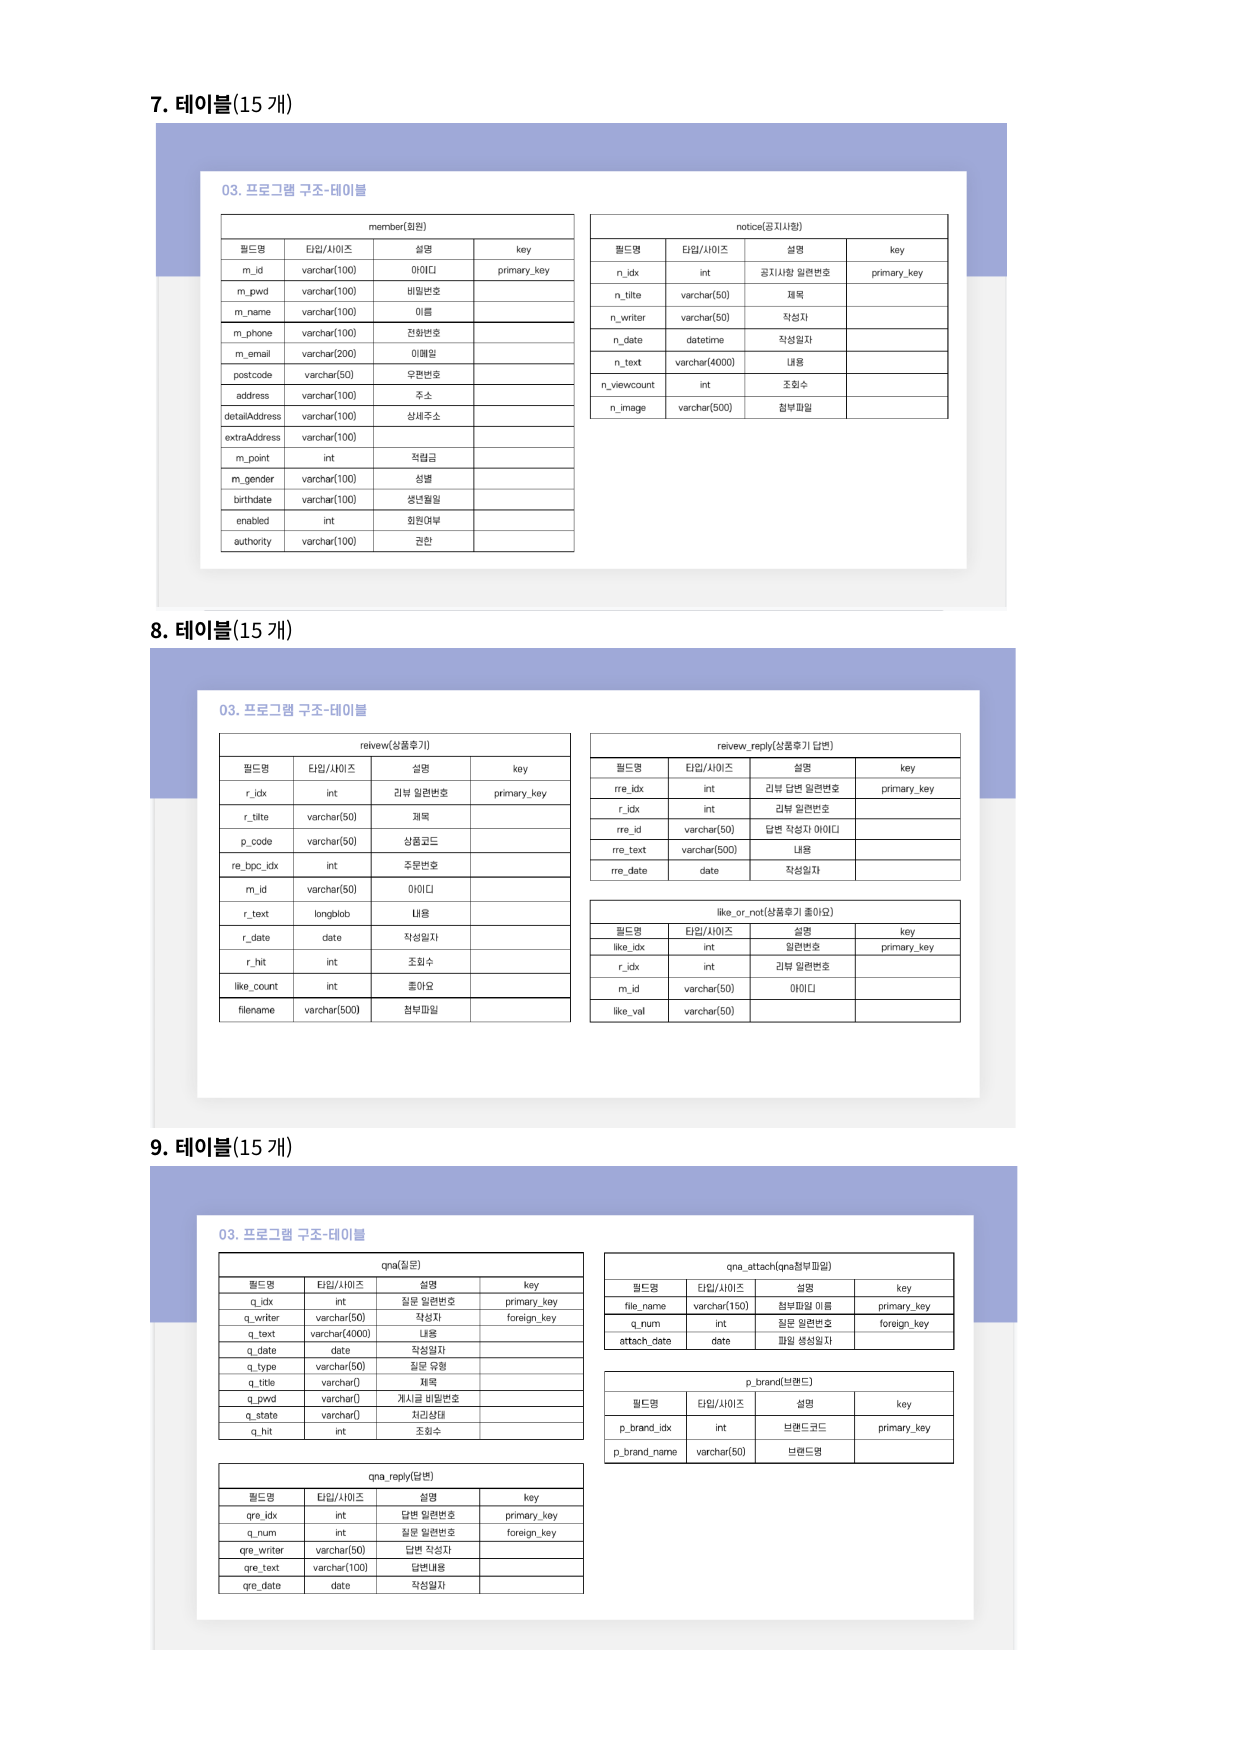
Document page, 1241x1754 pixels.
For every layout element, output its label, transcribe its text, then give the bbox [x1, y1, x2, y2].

picture [150, 648, 1016, 1128]
picture [150, 1166, 1018, 1650]
text 7. 테이블(15개) [150, 88, 1090, 119]
picture [155, 123, 1007, 611]
text 9. 테이블(15개) [150, 1131, 1090, 1161]
text 8. 테이블(15개) [150, 614, 1090, 644]
